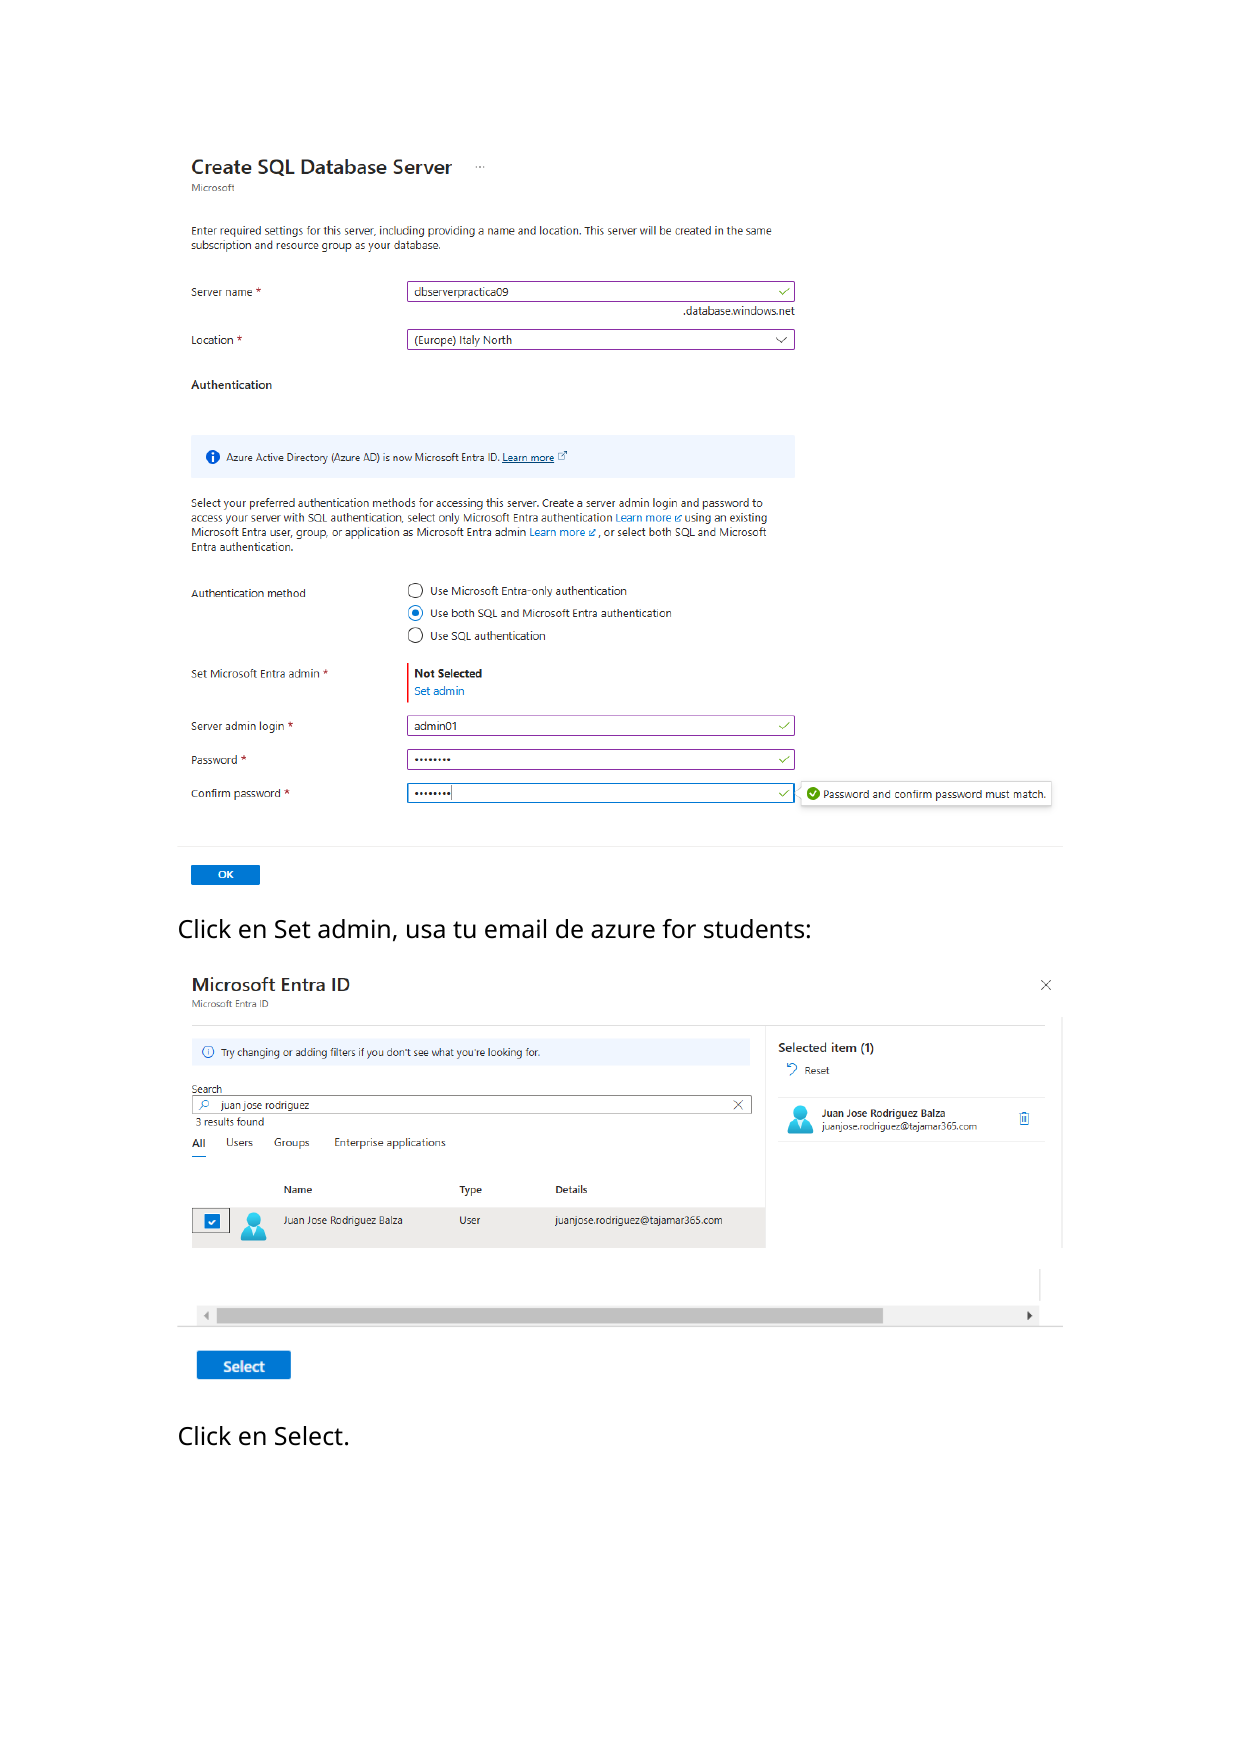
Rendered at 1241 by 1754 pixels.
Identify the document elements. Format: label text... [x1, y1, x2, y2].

picture [177, 147, 1063, 890]
picture [177, 967, 1063, 1248]
picture [177, 1269, 1063, 1397]
text Click en Select. [177, 1418, 1063, 1452]
text Click en Set admin, usa tu email de azure for students: [177, 911, 1063, 945]
